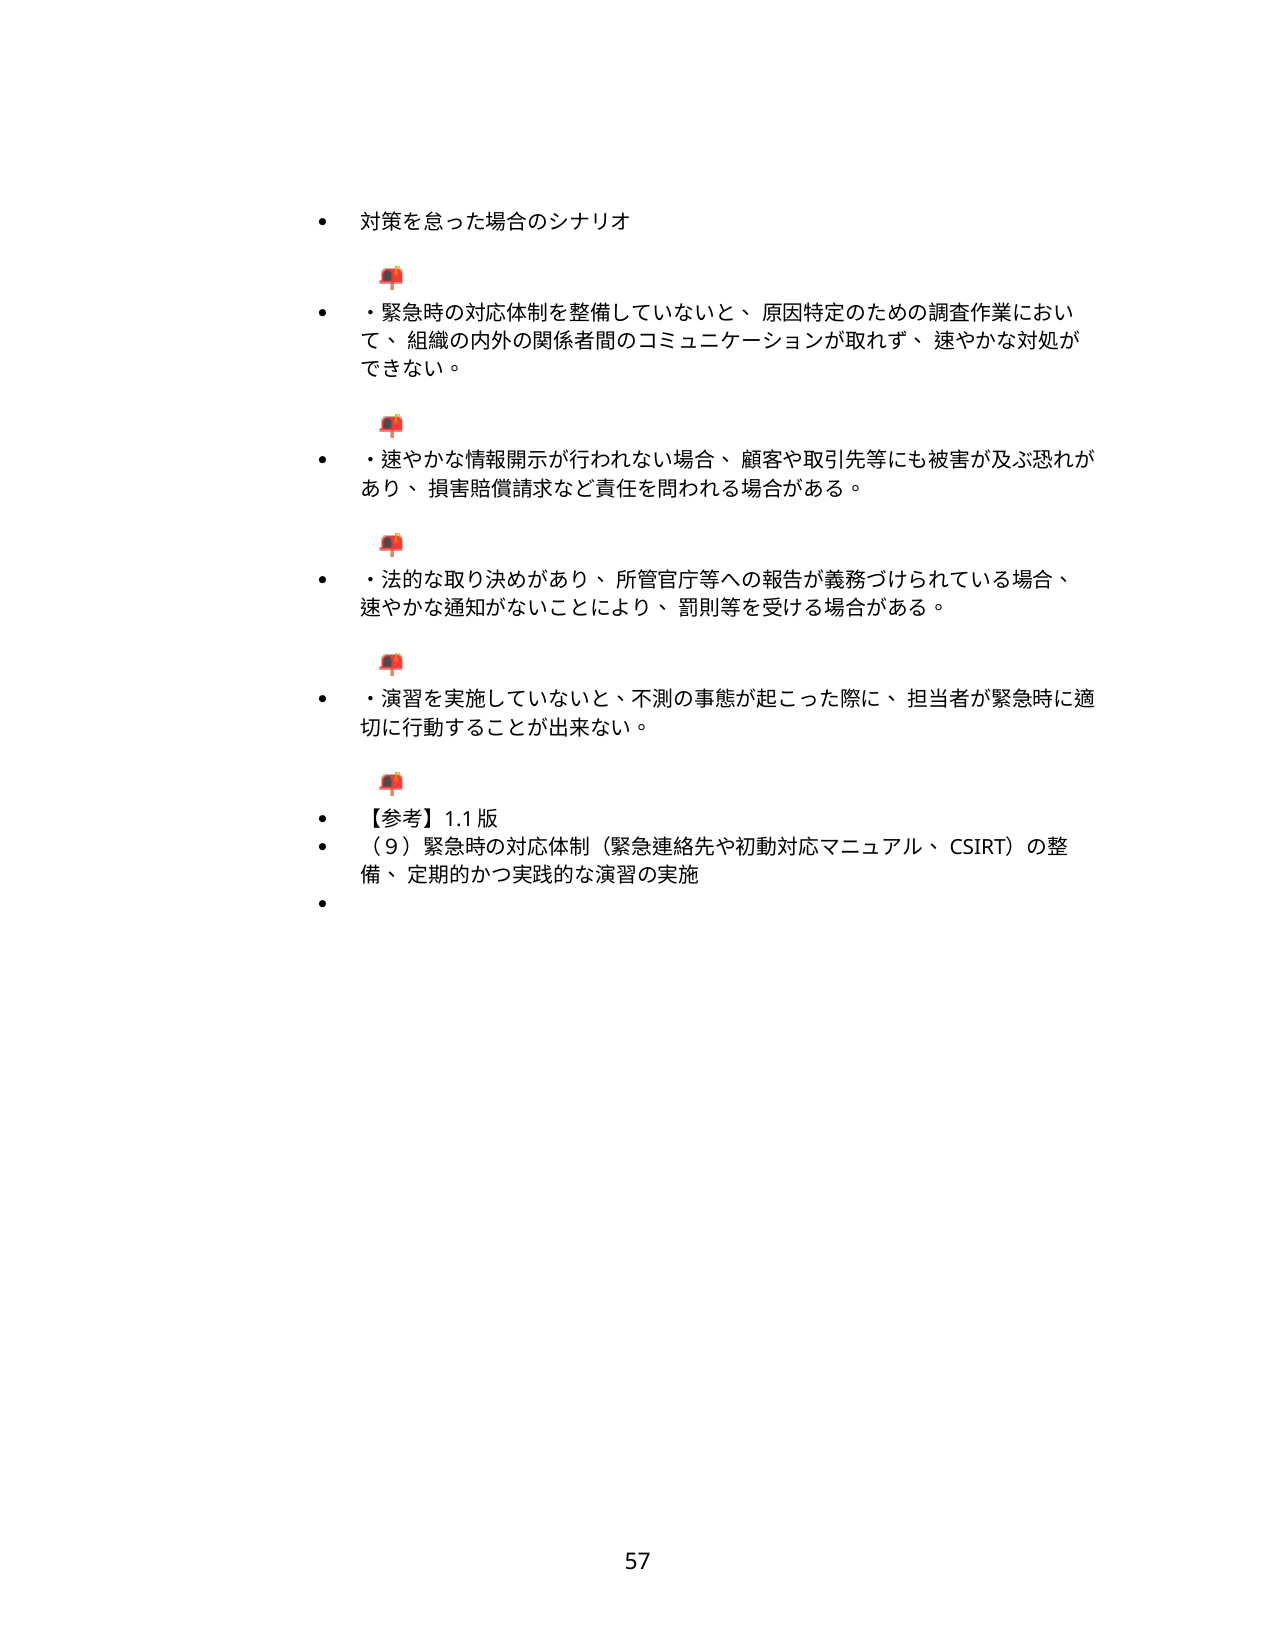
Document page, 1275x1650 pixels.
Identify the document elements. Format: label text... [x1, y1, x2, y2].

list ・法的な取り決めがあり、 所管官庁等への報告が義務づけられている場合、 速やかな通知がないことにより、 罰則等を受ける場合がある。 [319, 565, 1098, 622]
list ・緊急時の対応体制を整備していないと、 原因特定のための調査作業において、 組織の内外の関係者間のコミュニケーションが取れず、 速やかな対処ができない。 [319, 298, 1098, 383]
list ・速やかな情報開示が行われない場合、 顧客や取引先等にも被害が及ぶ恐れがあり、 損害賠償請求など責任を問われる場合がある。 [319, 446, 1098, 502]
picture [379, 533, 403, 557]
picture [379, 772, 403, 796]
list （９）緊急時の対応体制（緊急連絡先や初動対応マニュアル、 CSIRT）の整備、 定期的かつ実践的な演習の実施 [319, 832, 1098, 889]
picture [379, 414, 403, 438]
picture [379, 266, 403, 290]
list 対策を怠った場合のシナリオ [319, 207, 1098, 235]
picture [379, 653, 403, 676]
list 【参考】1.1版 [319, 804, 1098, 832]
list ・演習を実施していないと、不測の事態が起こった際に、 担当者が緊急時に適切に行動することが出来ない。 [319, 684, 1098, 741]
